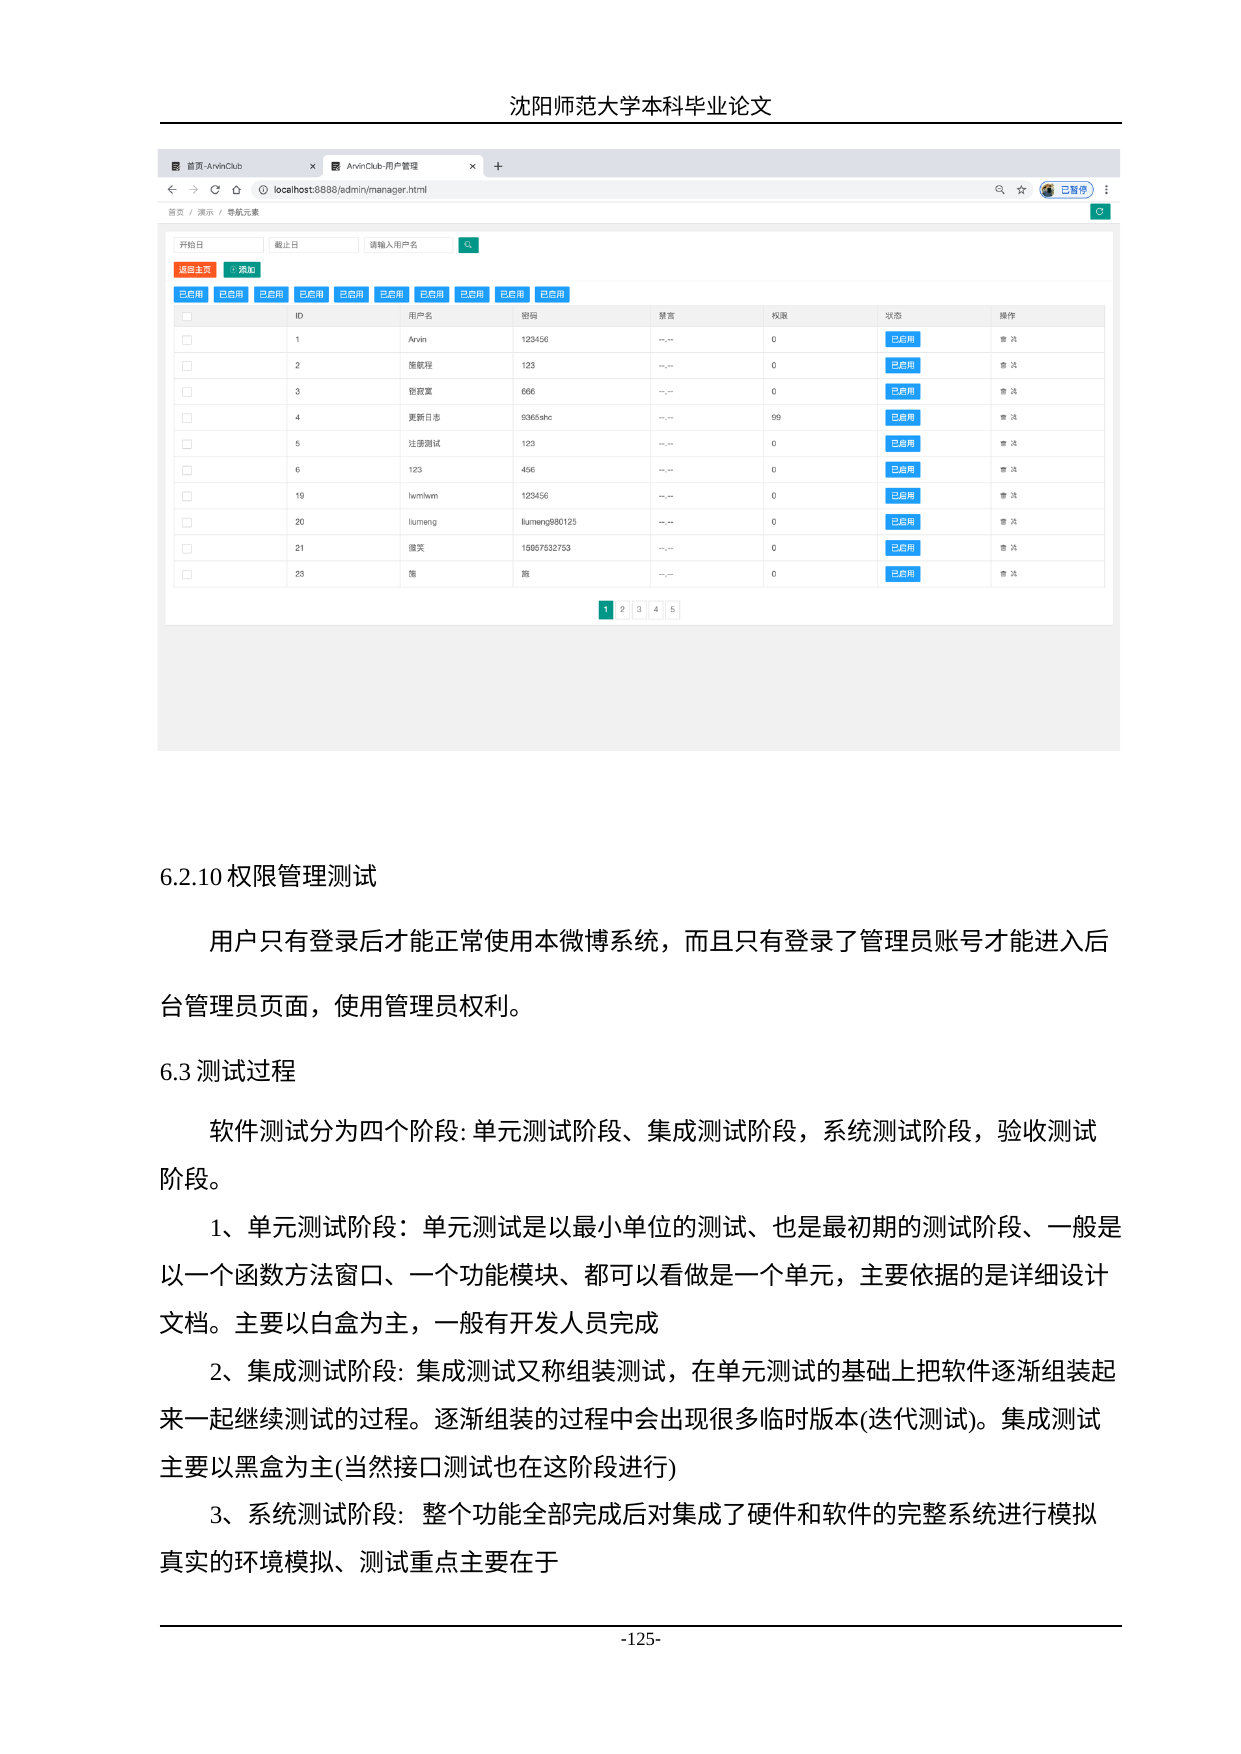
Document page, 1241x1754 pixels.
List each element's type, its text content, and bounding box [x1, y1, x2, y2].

text 2、集成测试阶段: 集成测试又称组装测试，在单元测试的基础上把软件逐渐组装起来一起继续测试的过程。逐渐组装的过程中会出现很多临时版本(迭代测试)。集成测试主要以黑盒为主(当然接口测试也在这阶段进行) [159, 1342, 1122, 1486]
picture [157, 149, 1121, 751]
subtitle 6.3测试过程 [159, 1037, 1122, 1102]
text 3、系统测试阶段: 整个功能全部完成后对集成了硬件和软件的完整系统进行模拟真实的环境模拟、测试重点主要在于 [159, 1486, 1122, 1581]
text 1、单元测试阶段：单元测试是以最小单位的测试、也是最初期的测试阶段、一般是以一个函数方法窗口、一个功能模块、都可以看做是一个单元，主要依据的是详细设计文档。主要以白盒为主，一般有开发人员完成 [159, 1198, 1122, 1342]
text 软件测试分为四个阶段: 单元测试阶段、集成测试阶段，系统测试阶段，验收测试阶段。 [159, 1102, 1122, 1198]
text 用户只有登录后才能正常使用本微博系统，而且只有登录了管理员账号才能进入后台管理员页面，使用管理员权利。 [159, 907, 1122, 1037]
subtitle 6.2.10权限管理测试 [159, 842, 1122, 907]
